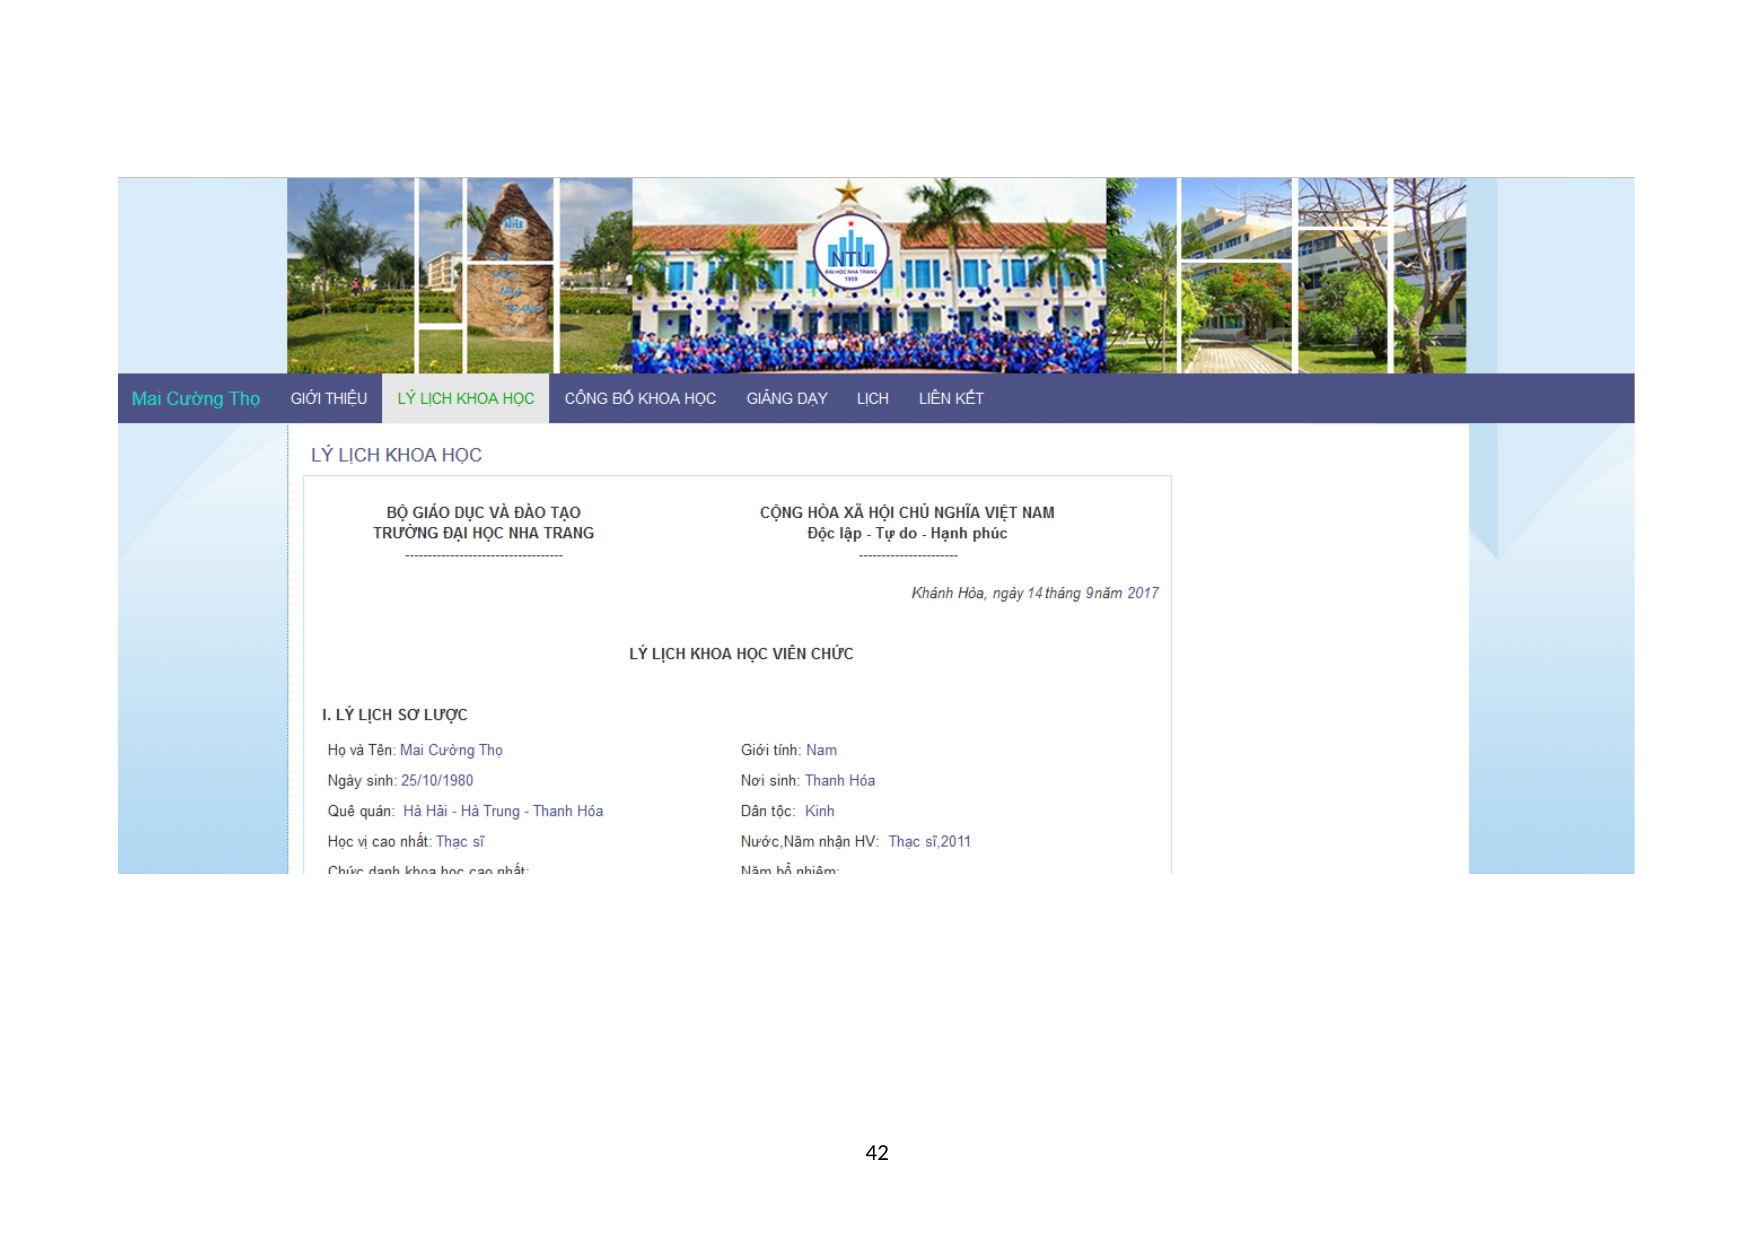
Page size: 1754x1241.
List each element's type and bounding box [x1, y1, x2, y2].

picture [118, 177, 1635, 874]
